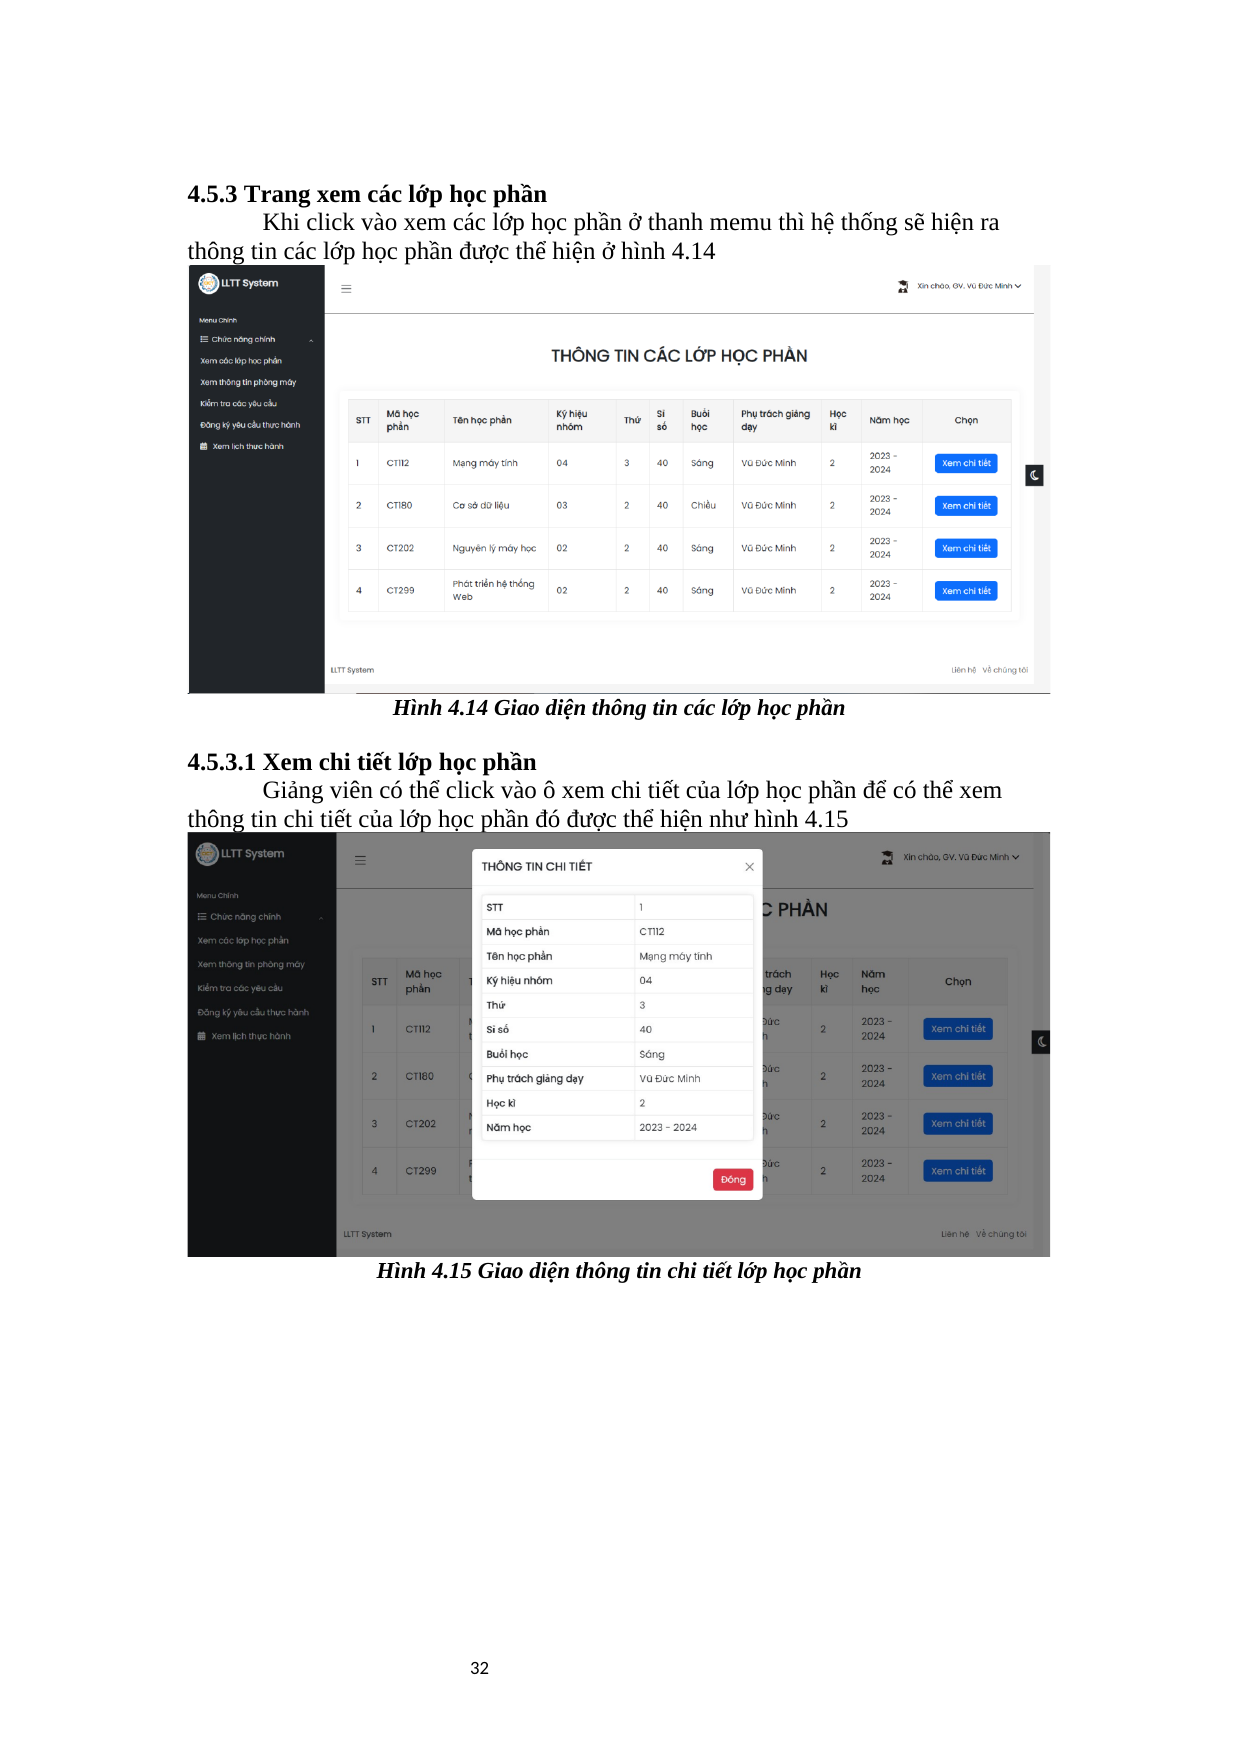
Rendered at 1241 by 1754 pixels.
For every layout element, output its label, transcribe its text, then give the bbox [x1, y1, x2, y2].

text Khi click vào xem các lớp học phần ở thanh memu thì hệ thống sẽ hiện ra thông tin các lớp học phần được thể hiện ở hình 4.14 [187, 207, 1053, 265]
picture [187, 832, 1051, 1257]
text Giảng viên có thể click vào ô xem chi tiết của lớp học phần để có thể xem thông tin chi tiết của lớp học phần đó được thể hiện như hình 4.15 [187, 775, 1053, 833]
text 4.5.3 Trang xem các lớp học phần [187, 179, 1053, 207]
text Hình 4.15 Giao diện thông tin chi tiết lớp học phần [187, 1257, 1053, 1283]
picture [187, 265, 1051, 694]
text 4.5.3.1 Xem chi tiết lớp học phần [187, 747, 1053, 775]
text Hình 4.14 Giao diện thông tin các lớp học phần [187, 694, 1053, 720]
